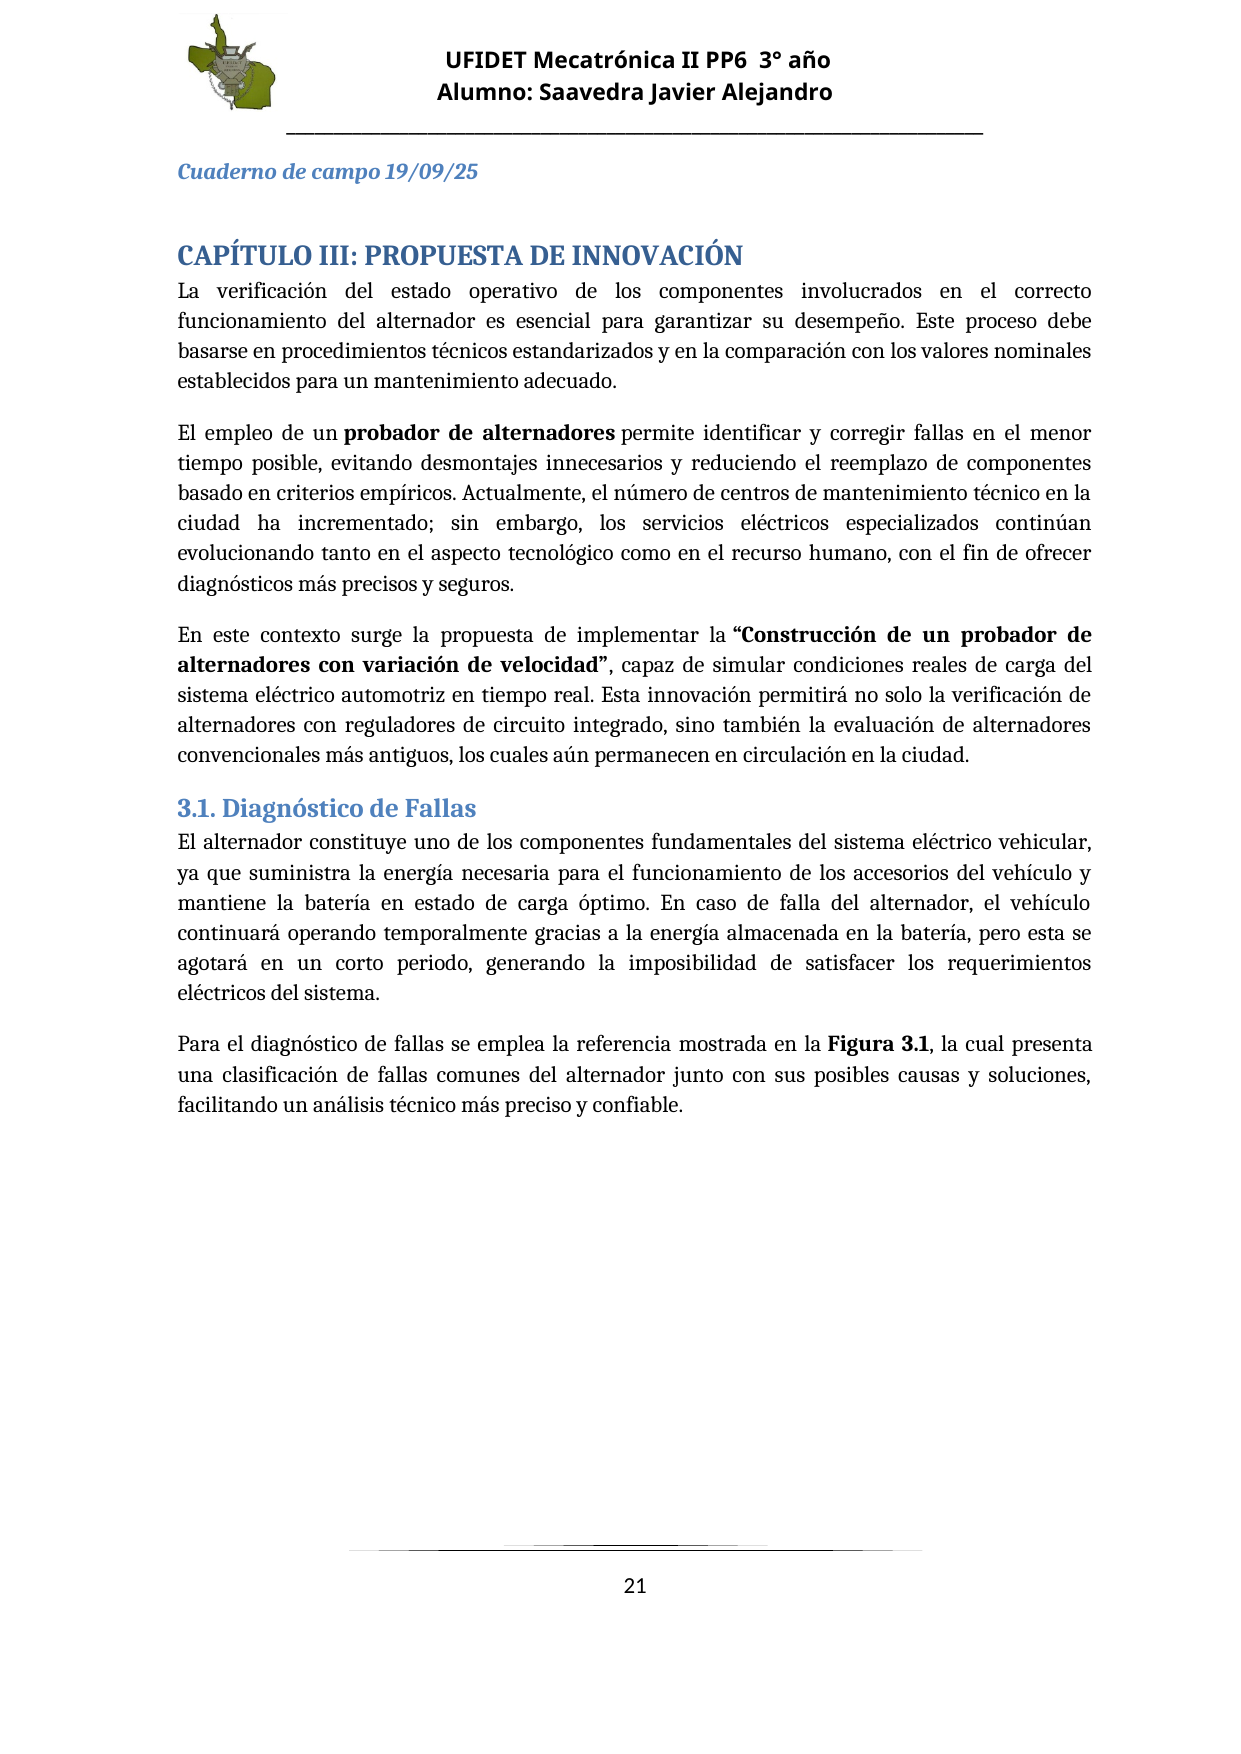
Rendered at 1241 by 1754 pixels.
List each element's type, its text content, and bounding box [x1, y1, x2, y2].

text La verificación del estado operativo de los componentes involucrados en el correcto funcionamiento del alternador es esencial para garantizar su desempeño. Este proceso debe basarse en procedimientos técnicos estandarizados y en la comparación con los valores nominales establecidos para un mantenimiento adecuado. [177, 278, 1093, 395]
text El alternador constituye uno de los componentes fundamentales del sistema eléctrico vehicular, ya que suministra la energía necesaria para el funcionamiento de los accesorios del vehículo y mantiene la batería en estado de carga óptimo. En caso de falla del alternador, el vehículo continuará operando temporalmente gracias a la energía almacenada en la batería, pero esta se agotará en un corto periodo, generando la imposibilidad de satisfacer los requerimientos eléctricos del sistema. [177, 829, 1093, 1006]
subtitle 3.1. Diagnóstico de Fallas [177, 793, 1093, 824]
picture [178, 13, 288, 112]
text En este contexto surge la propuesta de implementar la “Construcción de un probador de alternadores con variación de velocidad”, capaz de simular condiciones reales de carga del sistema eléctrico automotriz en tiempo real. Esta innovación permitirá no solo la verificación de alternadores con reguladores de circuito integrado, sino también la evaluación de alternadores convencionales más antiguos, los cuales aún permanecen en circulación en la ciudad. [177, 621, 1093, 769]
subtitle CAPÍTULO III: PROPUESTA DE INNOVACIÓN [177, 239, 1093, 273]
subtitle Cuaderno de campo 19/09/25 [177, 159, 1093, 185]
text Para el diagnóstico de fallas se emplea la referencia mostrada en la Figura 3.1, la cual presenta una clasificación de fallas comunes del alternador junto con sus posibles causas y soluciones, facilitando un análisis técnico más preciso y confiable. [177, 1031, 1093, 1118]
text El empleo de un probador de alternadores permite identificar y corregir fallas en el menor tiempo posible, evitando desmontajes innecesarios y reduciendo el reemplazo de componentes basado en criterios empíricos. Actualmente, el número de centros de mantenimiento técnico en la ciudad ha incrementado; sin embargo, los servicios eléctricos especializados continúan evolucionando tanto en el aspecto tecnológico como en el recurso humano, con el fin de ofrecer diagnósticos más precisos y seguros. [177, 419, 1093, 597]
